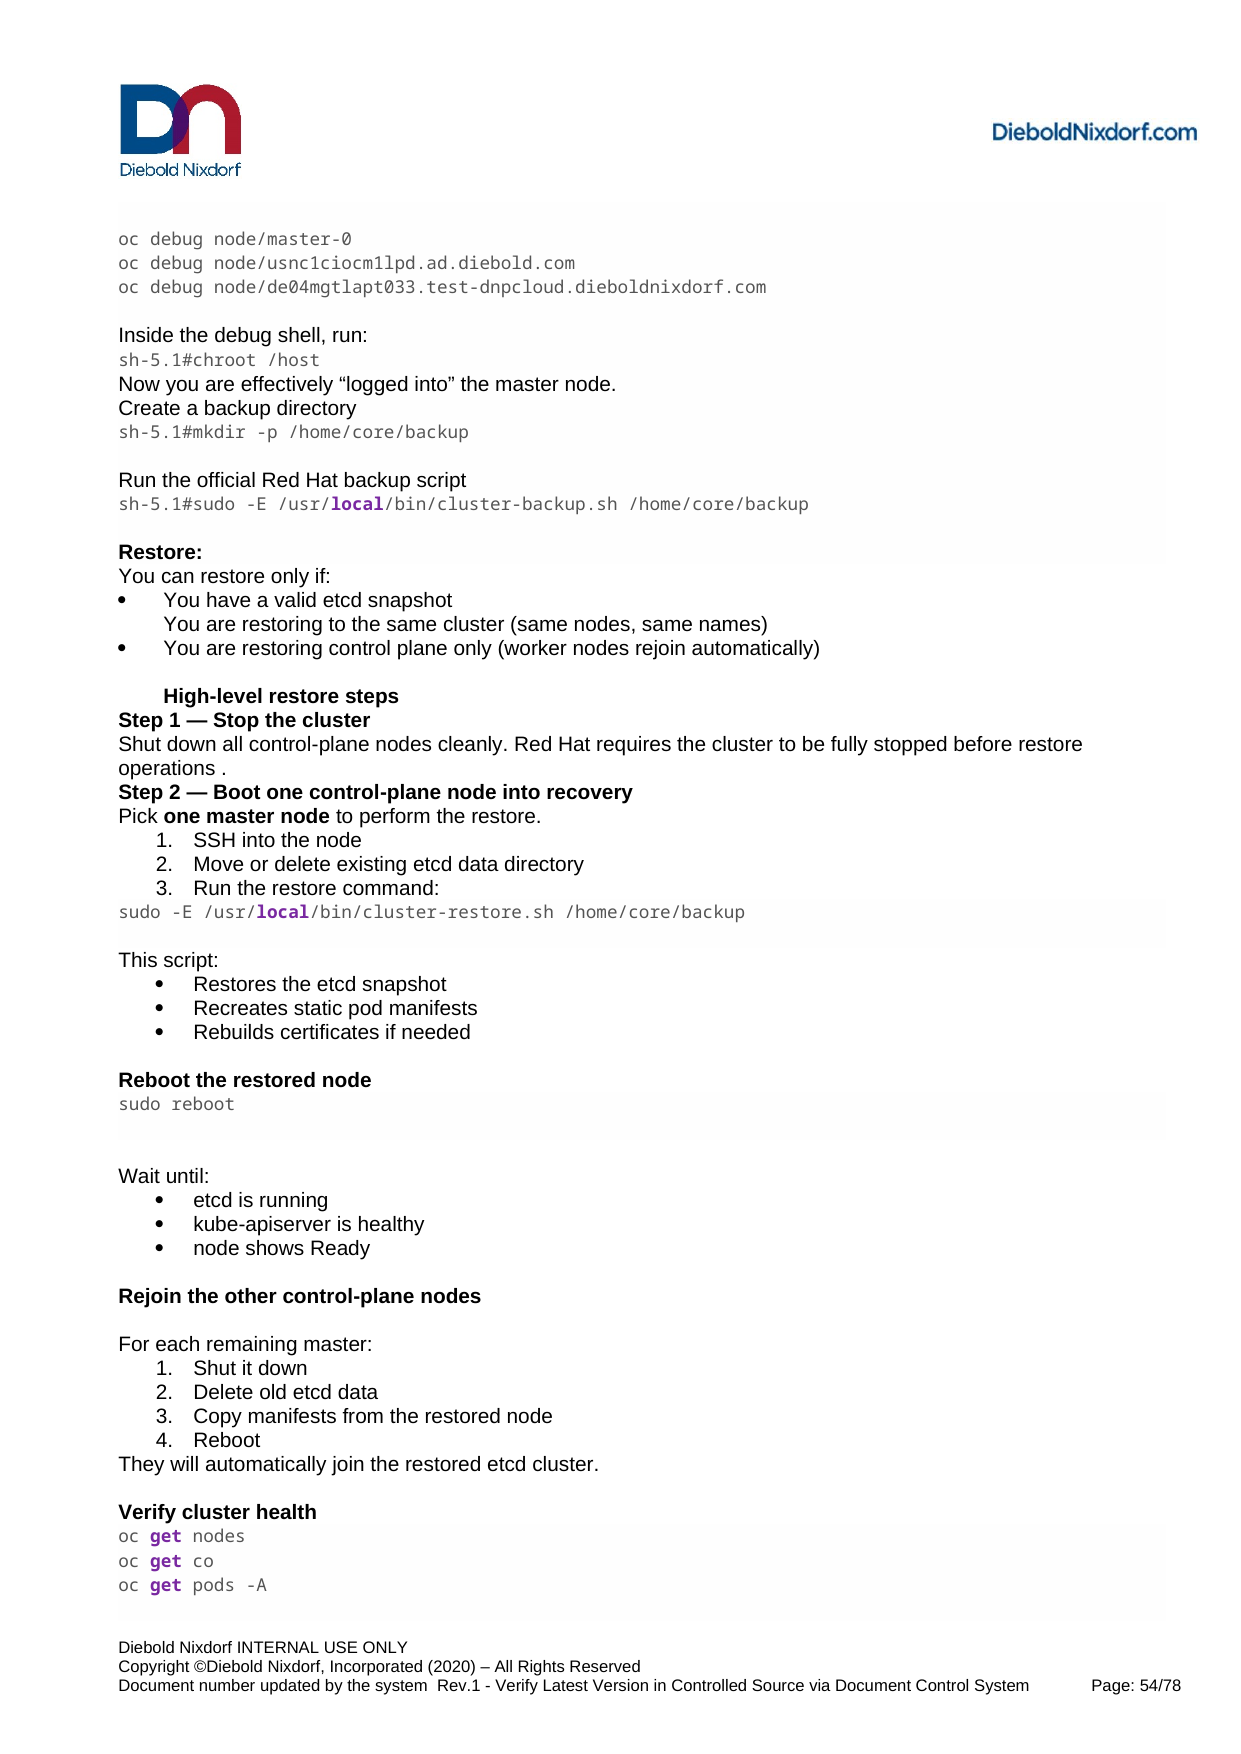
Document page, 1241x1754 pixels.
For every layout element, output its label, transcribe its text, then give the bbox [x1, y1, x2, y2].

text For each remaining master: [118, 1332, 1166, 1356]
text sudo reboot [118, 1092, 1166, 1116]
text Create a backup directory [118, 395, 1166, 419]
list You have a valid etcd snapshot You are restoring to the same cluster (same nodes, same names) [118, 588, 1166, 636]
text Wait until: [118, 1164, 1166, 1188]
text sudo -E /usr/local/bin/cluster-restore.sh /home/core/backup [118, 899, 1166, 924]
text Step 1 — Stop the cluster [118, 708, 1166, 732]
list Reboot [156, 1428, 1166, 1452]
text oc get co [118, 1548, 1166, 1572]
text oc debug node/de04mgtlapt033.test-dnpcloud.dieboldnixdorf.com [118, 275, 1166, 299]
text oc get pods -A [118, 1572, 1166, 1596]
text Shut down all control-plane nodes cleanly. Red Hat requires the cluster to be fully stopped before restore operations . [118, 732, 1166, 780]
list Copy manifests from the restored node [156, 1404, 1166, 1428]
text sh-5.1#sudo -E /usr/local/bin/cluster-backup.sh /home/core/backup [118, 492, 1166, 516]
text oc debug node/master-0 [118, 227, 1166, 251]
text You can restore only if: [118, 564, 1166, 588]
list You are restoring control plane only (worker nodes rejoin automatically) [118, 636, 1166, 660]
text sh-5.1#mkdir -p /home/core/backup [118, 419, 1166, 443]
text Rejoin the other control-plane nodes [118, 1284, 1166, 1308]
list Rebuilds certificates if needed [156, 1020, 1166, 1044]
text Run the official Red Hat backup script [118, 468, 1166, 492]
list Restores the etcd snapshot [156, 972, 1166, 996]
text Reboot the restored node [118, 1068, 1166, 1092]
list node shows Ready [156, 1236, 1166, 1260]
list Delete old etcd data [156, 1380, 1166, 1404]
text Pick one master node to perform the restore. [118, 804, 1166, 828]
text This script: [118, 948, 1166, 972]
list kube-apiserver is healthy [156, 1212, 1166, 1236]
picture [990, 118, 1200, 144]
text oc get nodes [118, 1524, 1166, 1548]
list Shut it down [156, 1356, 1166, 1380]
text oc debug node/usnc1ciocm1lpd.ad.diebold.com [118, 251, 1166, 275]
list etcd is running [156, 1188, 1166, 1212]
text Verify cluster health [118, 1500, 1166, 1524]
list SSH into the node [156, 828, 1166, 852]
list Move or delete existing etcd data directory [156, 852, 1166, 876]
text They will automatically join the restored etcd cluster. [118, 1452, 1166, 1476]
text High-level restore steps [163, 684, 1166, 708]
list Recreates static pod manifests [156, 996, 1166, 1020]
text Now you are effectively “logged into” the master node. [118, 371, 1166, 395]
text Inside the debug shell, run: sh-5.1#chroot /host [118, 323, 1166, 371]
list Run the restore command: [156, 876, 1166, 899]
text Restore: [118, 540, 1166, 564]
text Step 2 — Boot one control-plane node into recovery [118, 780, 1166, 804]
picture [118, 83, 242, 179]
